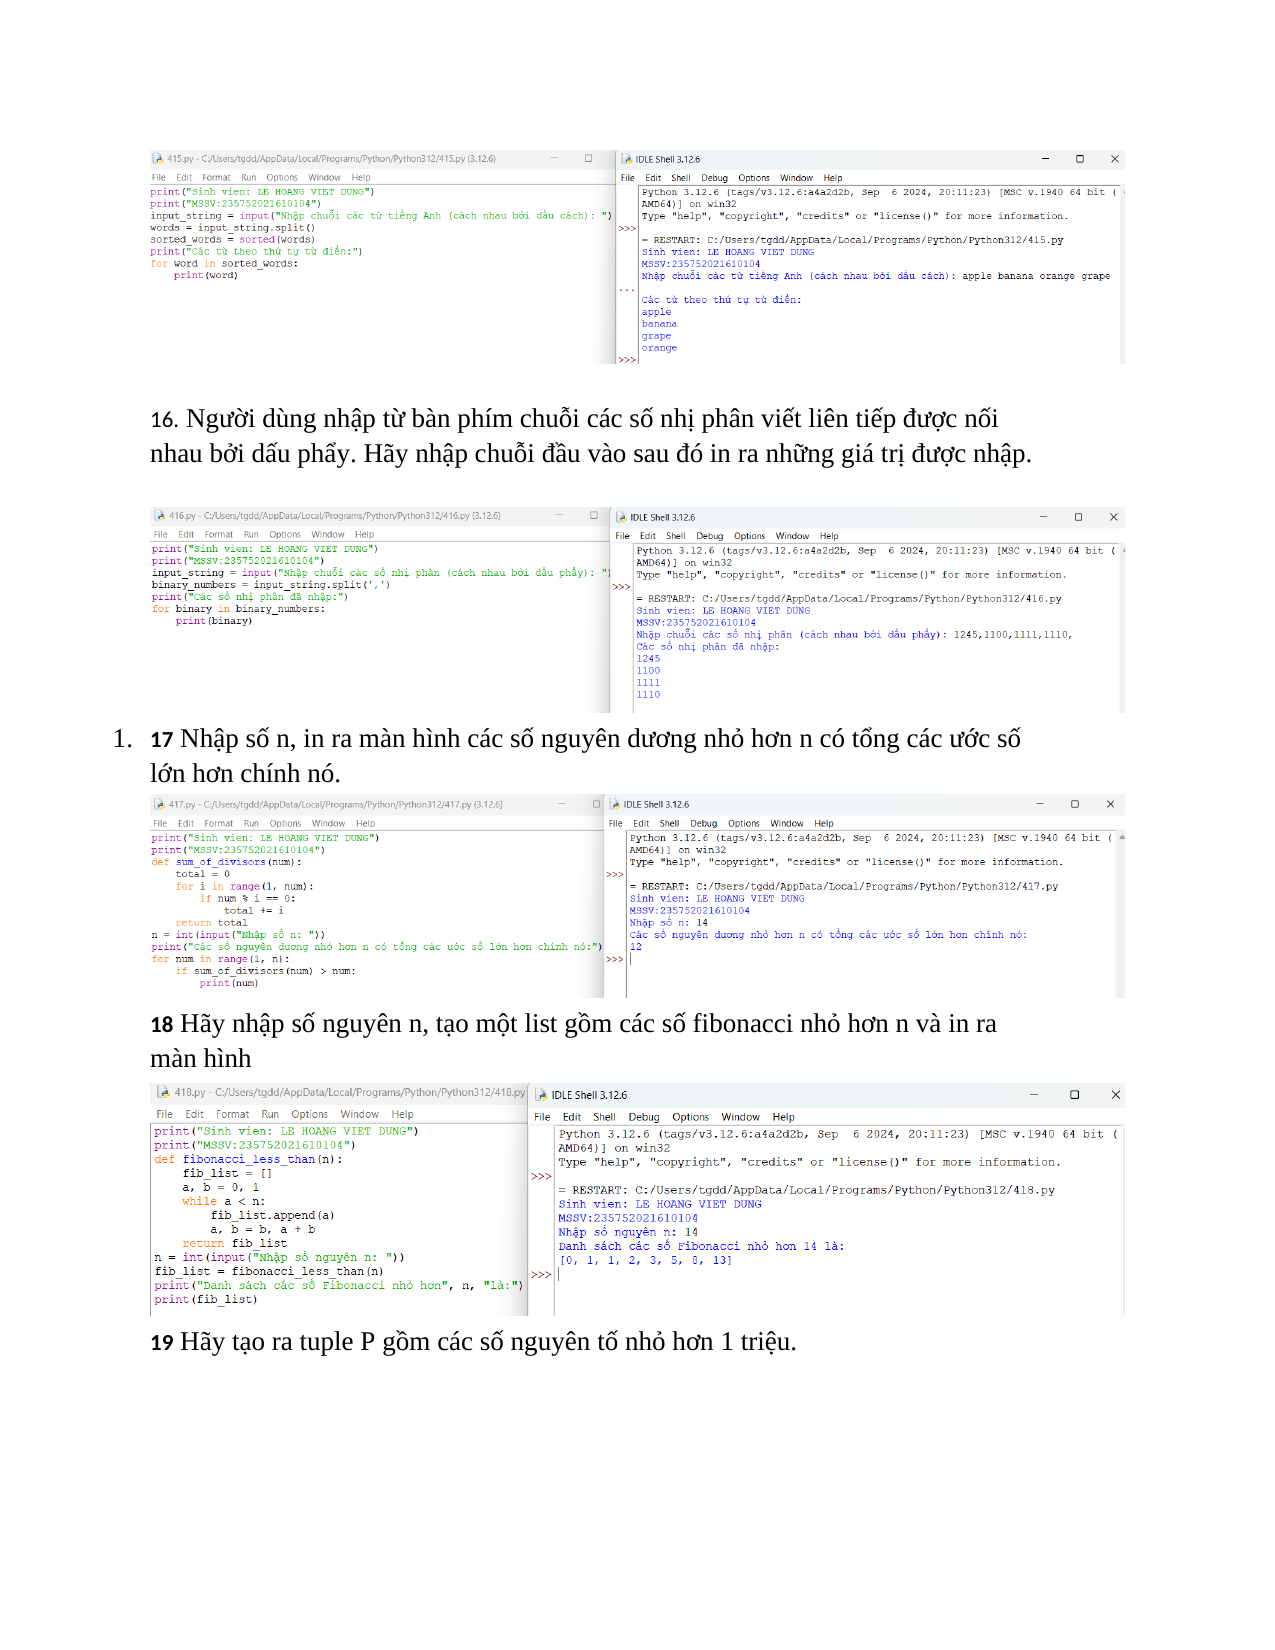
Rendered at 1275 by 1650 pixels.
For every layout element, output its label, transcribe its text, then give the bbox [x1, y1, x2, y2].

picture [150, 150, 1125, 364]
picture [150, 1083, 1125, 1316]
picture [150, 507, 1125, 713]
picture [150, 794, 1125, 998]
list 17 Nhập số n, in ra màn hình các số nguyên dương nhỏ hơn n có tổng các ước số lớn hơn chính nó. [112, 722, 1044, 788]
text 19 Hãy tạo ra tuple P gồm các số nguyên tố nhỏ hơn 1 triệu. [150, 1325, 1044, 1356]
text 18 Hãy nhập số nguyên n, tạo một list gồm các số fibonacci nhỏ hơn n và in ra màn hình [150, 1007, 1044, 1073]
text 16. Người dùng nhập từ bàn phím chuỗi các số nhị phân viết liên tiếp được nối nhau bởi dấu phẩy. Hãy nhập chuỗi đầu vào sau đó in ra những giá trị được nhập. [150, 402, 1044, 468]
